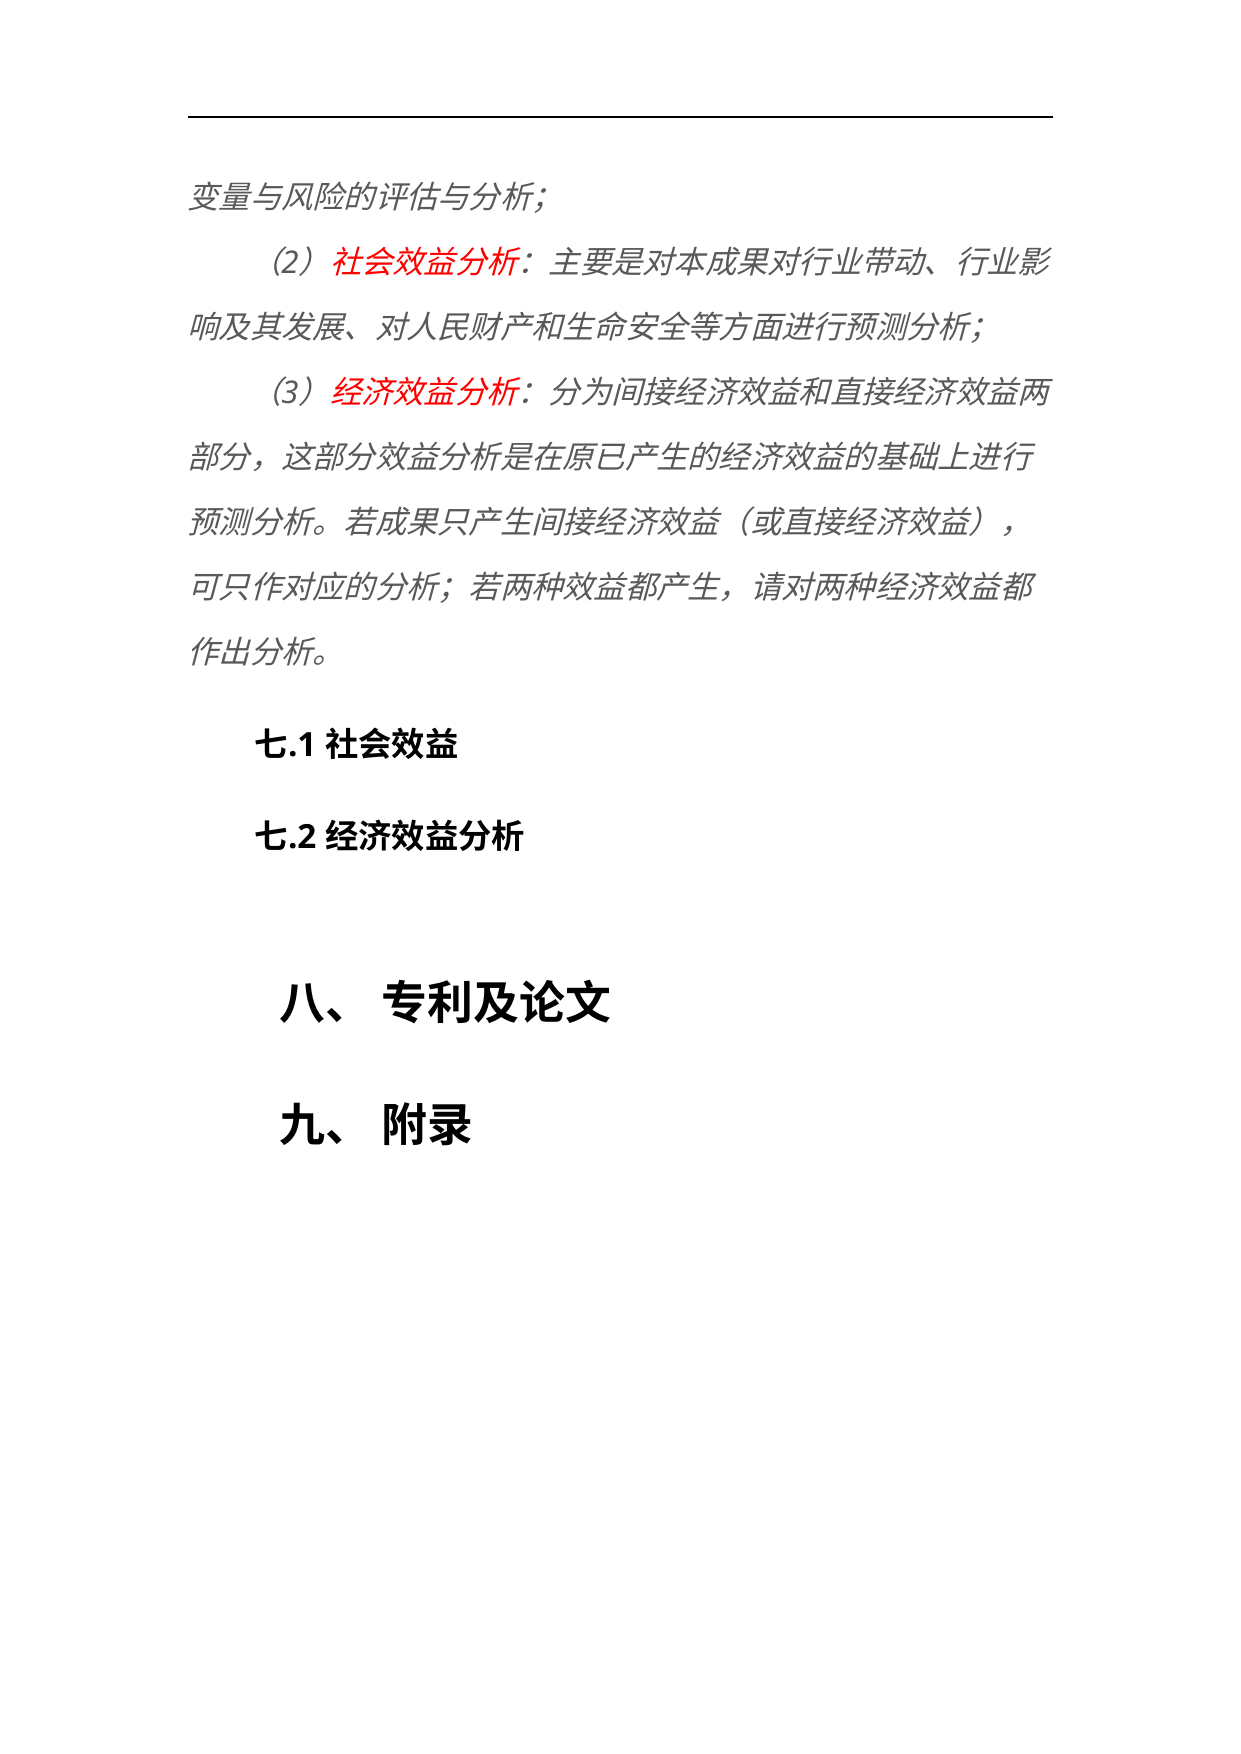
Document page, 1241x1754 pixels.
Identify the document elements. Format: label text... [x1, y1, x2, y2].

text （2）社会效益分析：主要是对本成果对行业带动、行业影响及其发展、对人民财产和生命安全等方面进行预测分析； [187, 227, 1053, 357]
subtitle 经济效益分析 [187, 801, 1053, 866]
subtitle 专利及论文 [187, 951, 1053, 1048]
text （3）经济效益分析：分为间接经济效益和直接经济效益两部分，这部分效益分析是在原已产生的经济效益的基础上进行预测分析。若成果只产生间接经济效益（或直接经济效益），可只作对应的分析；若两种效益都产生，请对两种经济效益都作出分析。 [187, 357, 1053, 682]
subtitle 社会效益 [187, 709, 1053, 774]
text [187, 162, 1053, 227]
subtitle 附录 [187, 1073, 1053, 1171]
